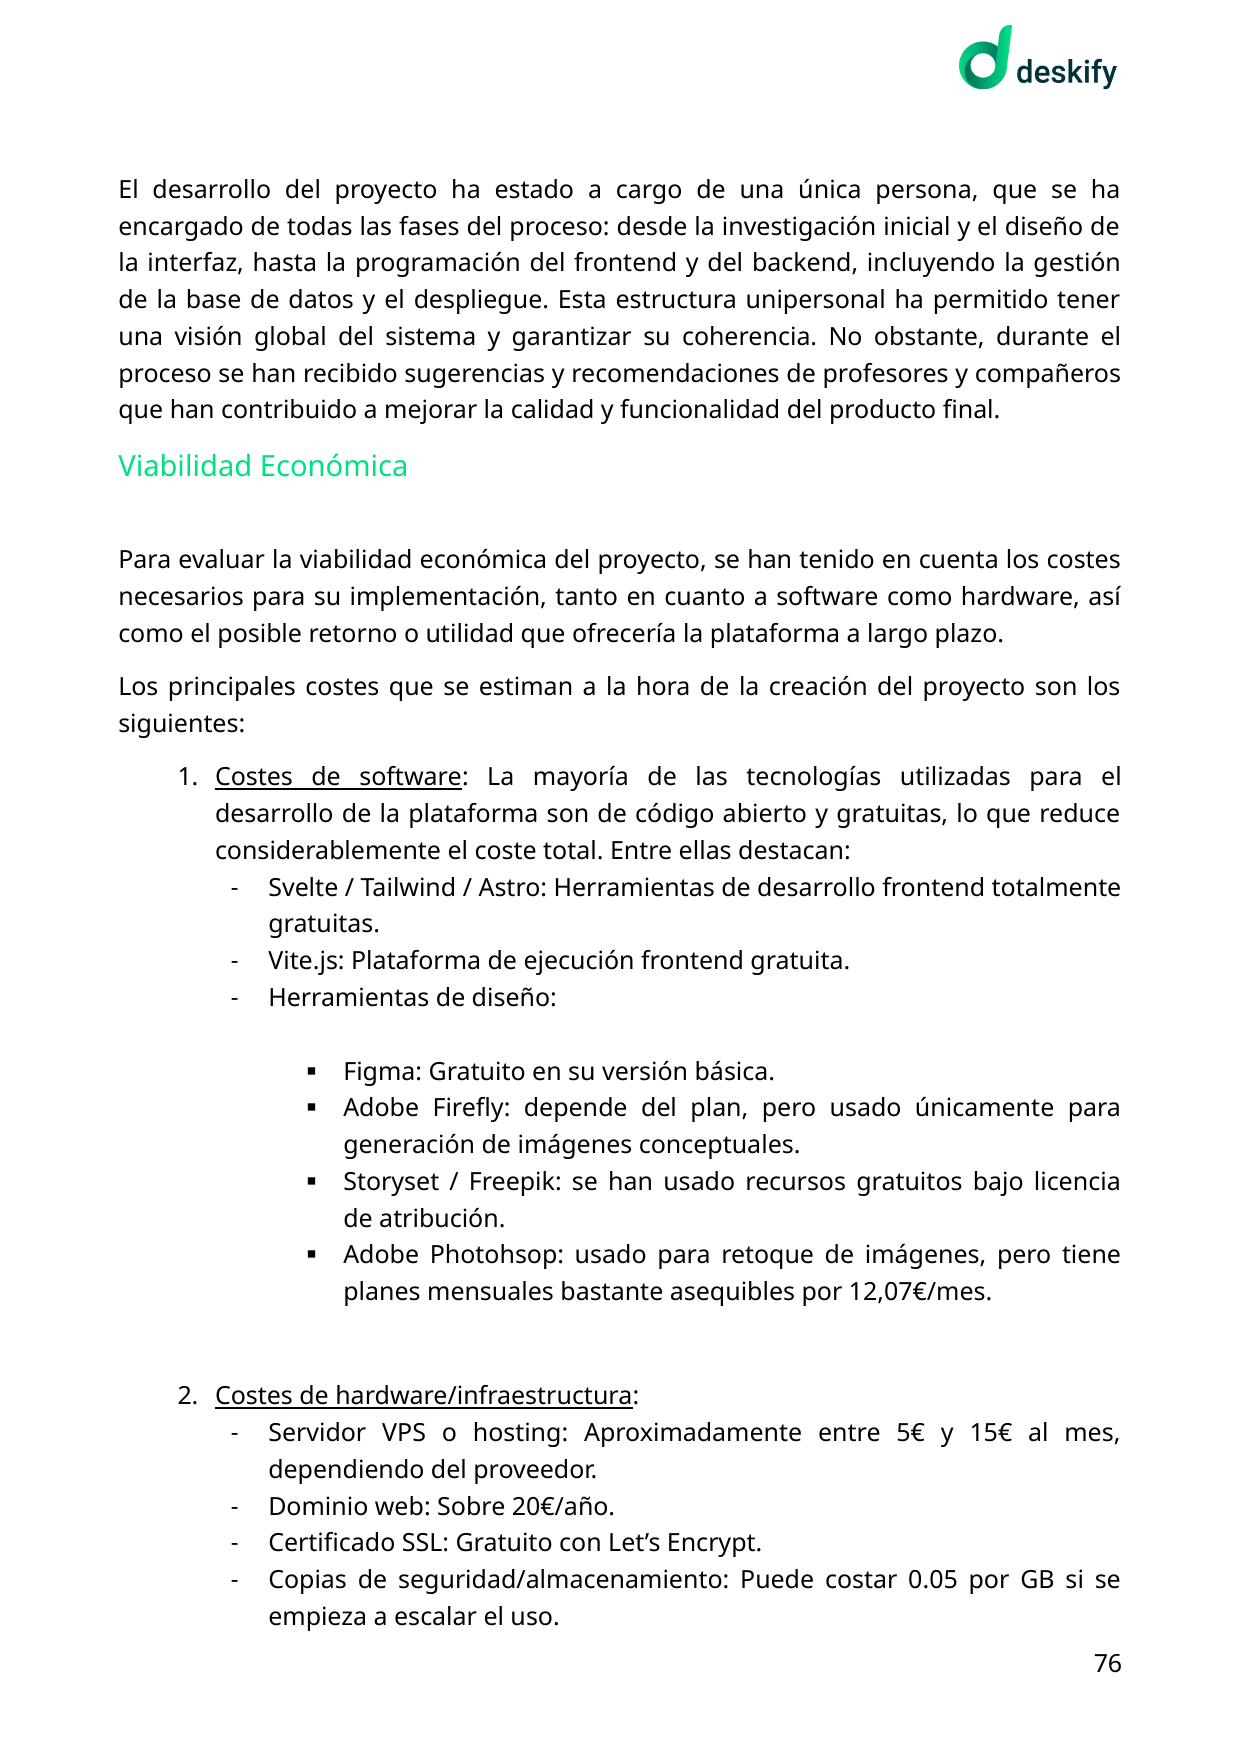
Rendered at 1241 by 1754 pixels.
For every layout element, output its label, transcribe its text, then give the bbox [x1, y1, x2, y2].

list Vite.js: Plataforma de ejecución frontend gratuita. [231, 943, 1122, 977]
list Costes de software: La mayoría de las tecnologías utilizadas para el desarrollo de la plataforma son de código abierto y gratuitas, lo que reduce considerablemente el coste total. Entre ellas destacan: [177, 759, 1122, 867]
text El desarrollo del proyecto ha estado a cargo de una única persona, que se ha encargado de todas las fases del proceso: desde la investigación inicial y el diseño de la interfaz, hasta la programación del frontend y del backend, incluyendo la gestión de la base de datos y el despliegue. Esta estructura unipersonal ha permitido tener una visión global del sistema y garantizar su coherencia. No obstante, durante el proceso se han recibido sugerencias y recomendaciones de profesores y compañeros que han contribuido a mejorar la calidad y funcionalidad del producto final. [118, 172, 1122, 426]
list Herramientas de diseño: [231, 980, 1122, 1014]
list Costes de hardware/infraestructura: [177, 1378, 1122, 1412]
text Los principales costes que se estiman a la hora de la creación del proyecto son los siguientes: [118, 669, 1122, 740]
list Servidor VPS o hosting: Aproximadamente entre 5€ y 15€ al mes, dependiendo del proveedor. [231, 1415, 1122, 1486]
text Para evaluar la viabilidad económica del proyecto, se han tenido en cuenta los costes necesarios para su implementación, tanto en cuanto a software como hardware, así como el posible retorno o utilidad que ofrecería la plataforma a largo plazo. [118, 542, 1122, 649]
list Storyset / Freepik: se han usado recursos gratuitos bajo licencia de atribución. [306, 1163, 1122, 1234]
list Dominio web: Sobre 20€/año. [231, 1488, 1122, 1522]
list Certificado SSL: Gratuito con Let’s Encrypt. [231, 1525, 1122, 1559]
list Adobe Firefly: depende del plan, pero usado únicamente para generación de imágenes conceptuales. [306, 1090, 1122, 1161]
list Copias de seguridad/almacenamiento: Puede costar 0.05 por GB si se empieza a escalar el uso. [231, 1562, 1122, 1633]
list Svelte / Tailwind / Astro: Herramientas de desarrollo frontend totalmente gratuitas. [231, 869, 1122, 940]
list Adobe Photohsop: usado para retoque de imágenes, pero tiene planes mensuales bastante asequibles por 12,07€/mes. [306, 1237, 1122, 1308]
subtitle Viabilidad Económica [118, 446, 1122, 485]
list Figma: Gratuito en su versión básica. [306, 1053, 1122, 1087]
picture [953, 22, 1127, 92]
